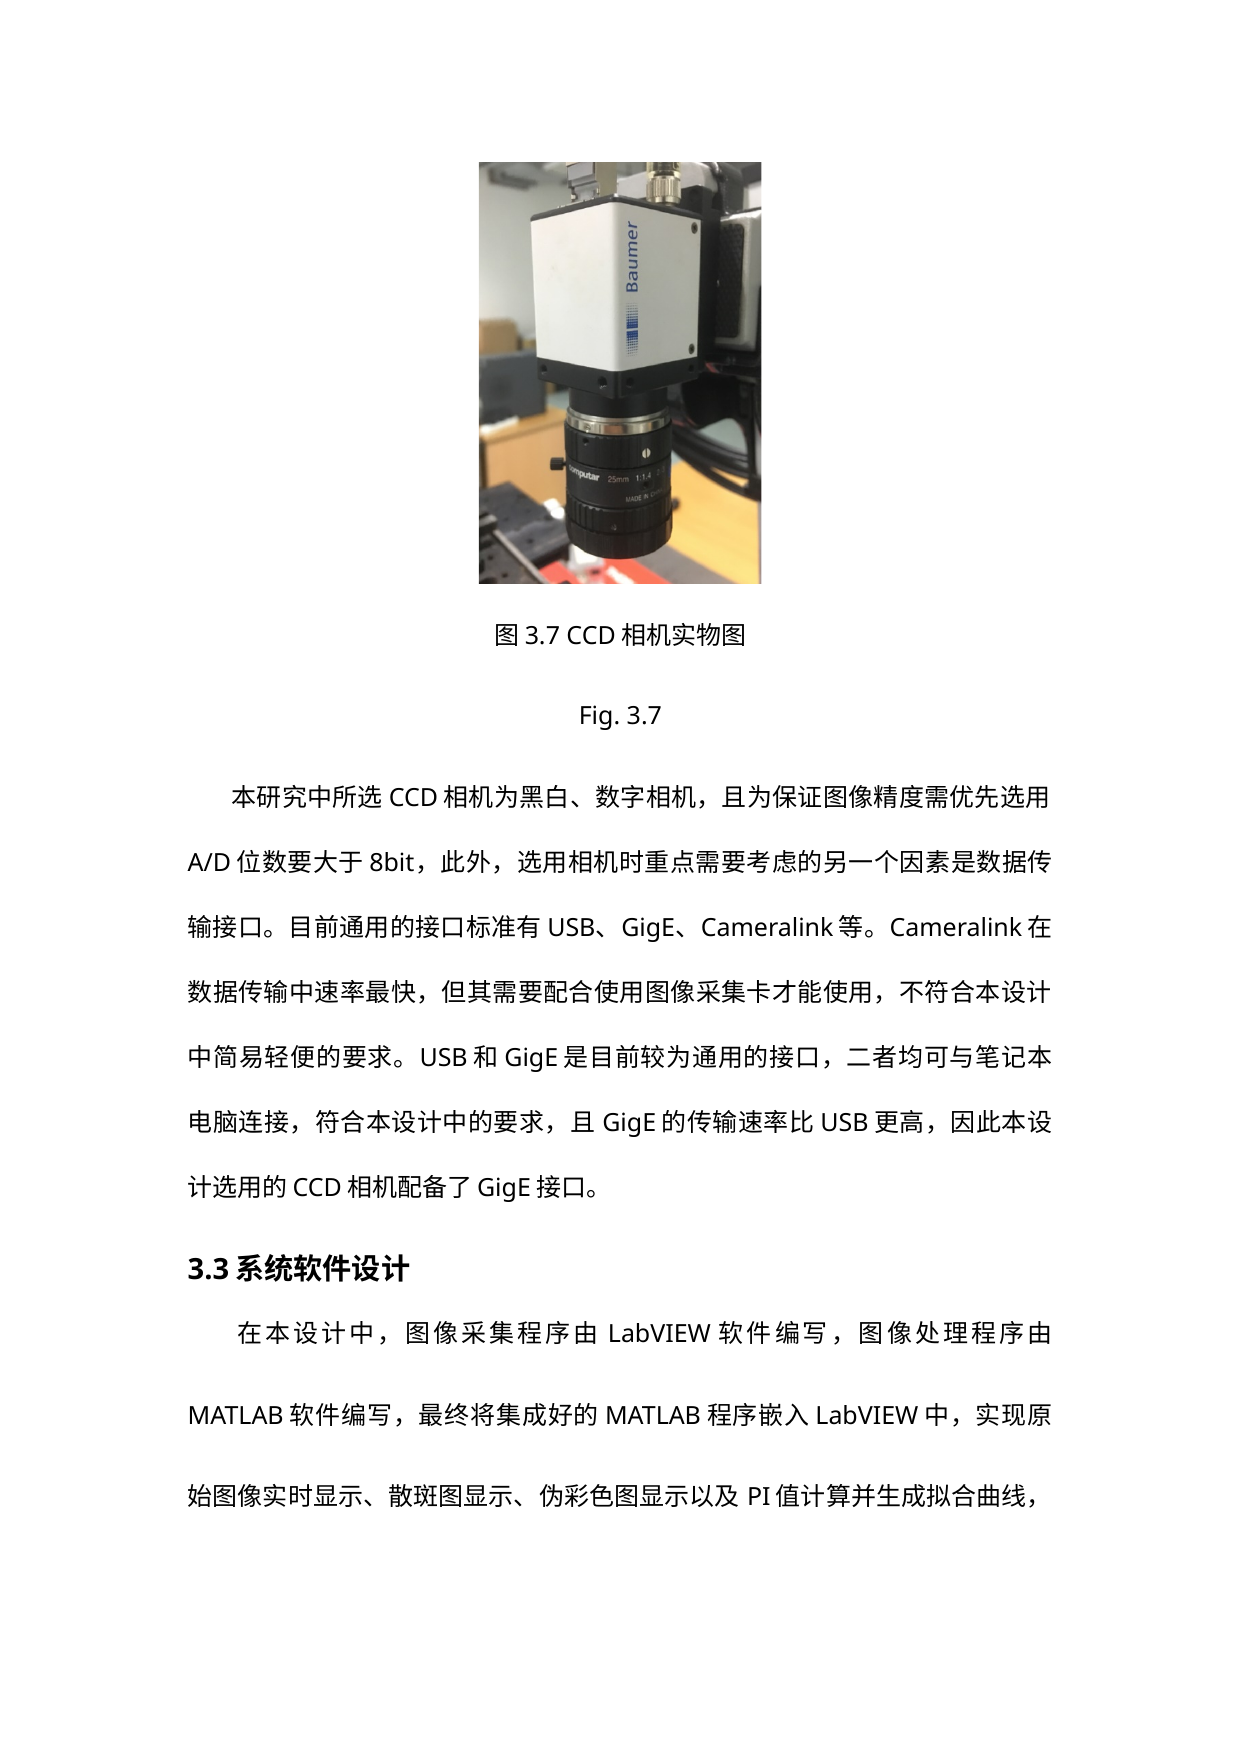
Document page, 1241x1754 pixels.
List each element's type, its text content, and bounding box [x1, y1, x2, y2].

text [187, 1299, 1053, 1527]
text 3.3系统软件设计 [187, 1234, 1053, 1299]
text 图3.7 CCD相机实物图 [187, 601, 1053, 666]
text Fig. 3.7 [187, 682, 1053, 747]
text 本研究中所选CCD相机为黑白、数字相机，且为保证图像精度需优先选用A/D位数要大于8bit，此外，选用相机时重点需要考虑的另一个因素是数据传输接口。目前通用的接口标准有USB、GigE、Cameralink等。Cameralink在数据传输中速率最快，但其需要配合使用图像采集卡才能使用，不符合本设计中简易轻便的要求。USB和GigE是目前较为通用的接口，二者均可与笔记本电脑连接，符合本设计中的要求，且GigE的传输速率比USB更高，因此本设计选用的CCD相机配备了GigE接口。 [187, 763, 1053, 1218]
picture [478, 162, 762, 584]
